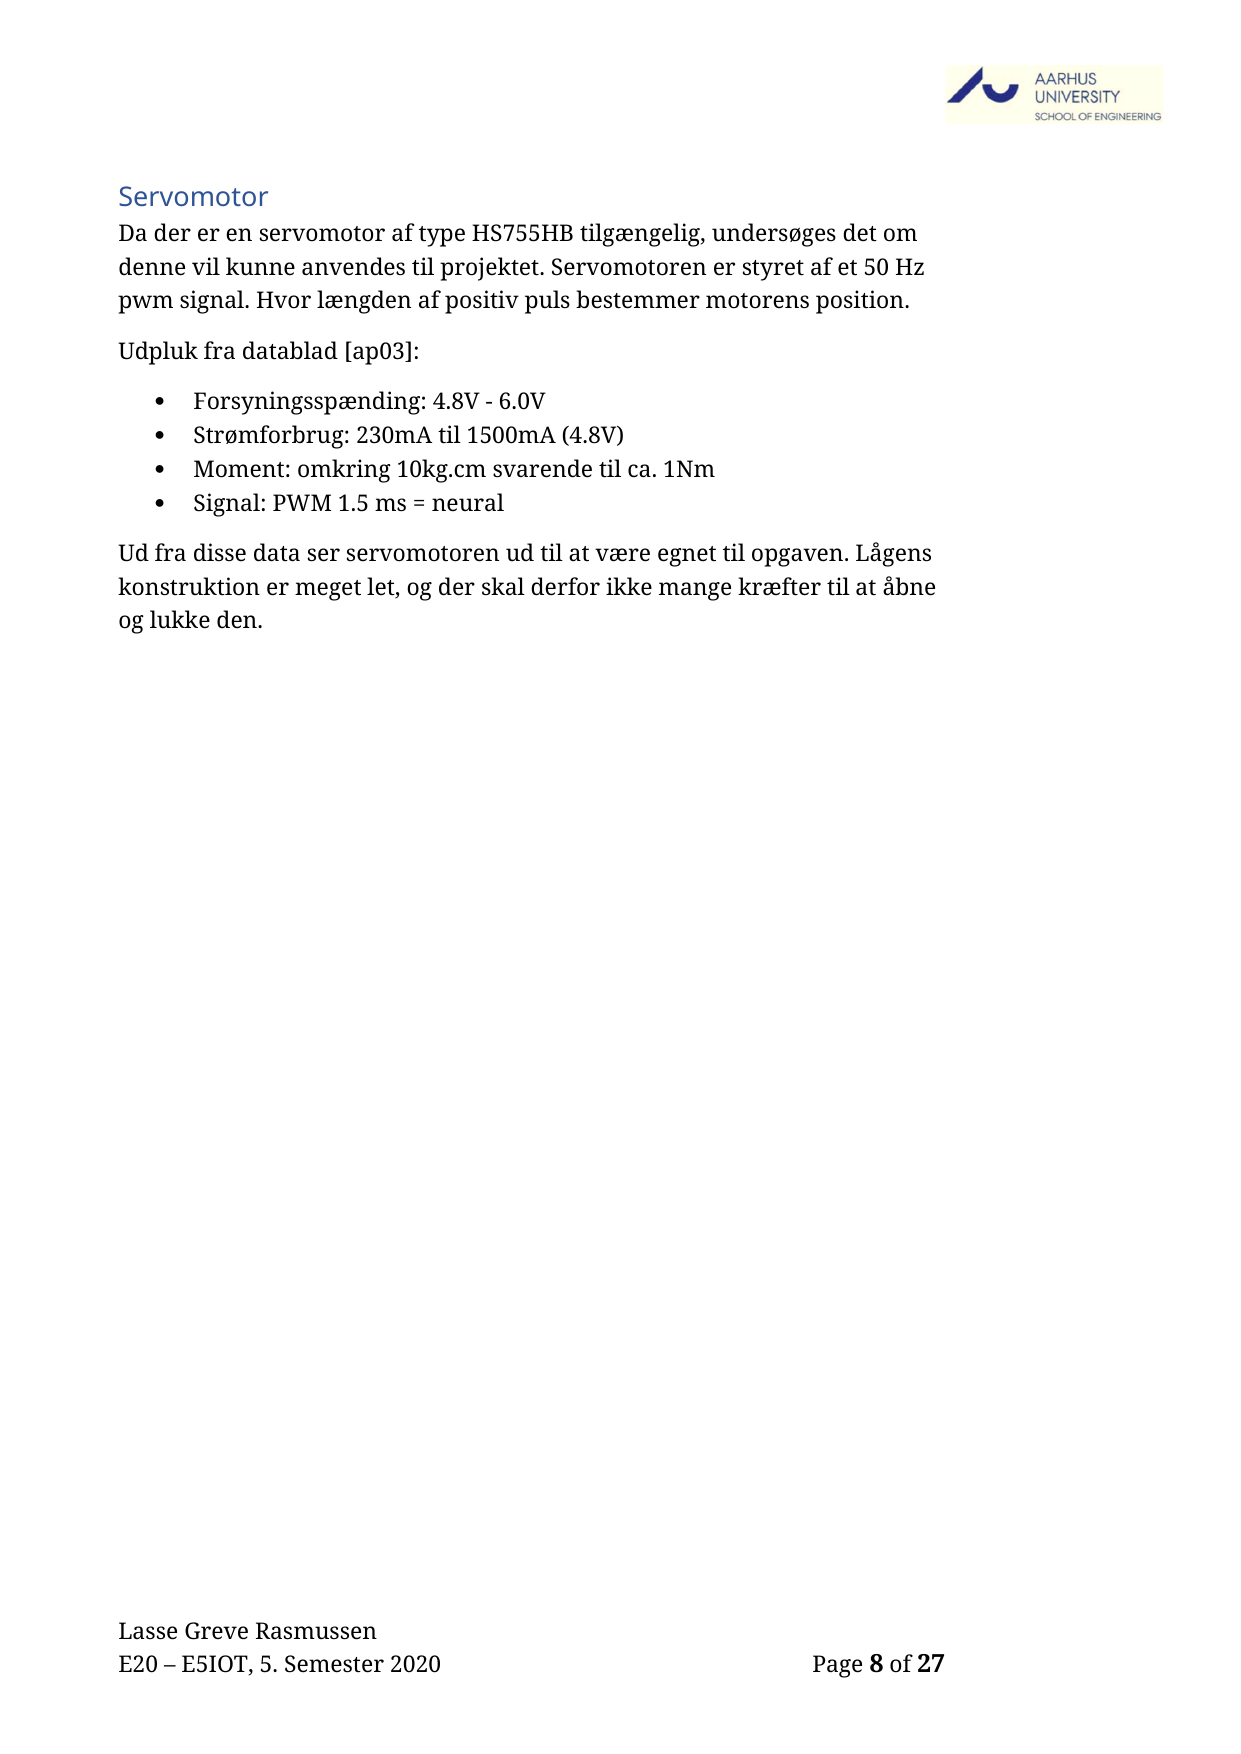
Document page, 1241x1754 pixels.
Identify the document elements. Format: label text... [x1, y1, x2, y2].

list Forsyningsspænding: 4.8V - 6.0V [156, 385, 945, 417]
list Signal: PWM 1.5 ms = neural [156, 487, 945, 518]
text Da der er en servomotor af type HS755HB tilgængelig, undersøges det om denne vil kunne anvendes til projektet. Servomotoren er styret af et 50 Hz pwm signal. Hvor længden af positiv puls bestemmer motorens position. [118, 217, 945, 316]
list Moment: omkring 10kg.cm svarende til ca. 1Nm [156, 453, 945, 484]
text Udpluk fra datablad [ap03]: [118, 335, 945, 366]
list Strømforbrug: 230mA til 1500mA (4.8V) [156, 419, 945, 450]
text Ud fra disse data ser servomotoren ud til at være egnet til opgaven. Lågens konstruktion er meget let, og der skal derfor ikke mange kræfter til at åbne og lukke den. [118, 537, 945, 636]
subtitle Servomotor [118, 177, 945, 214]
picture [944, 46, 1164, 136]
